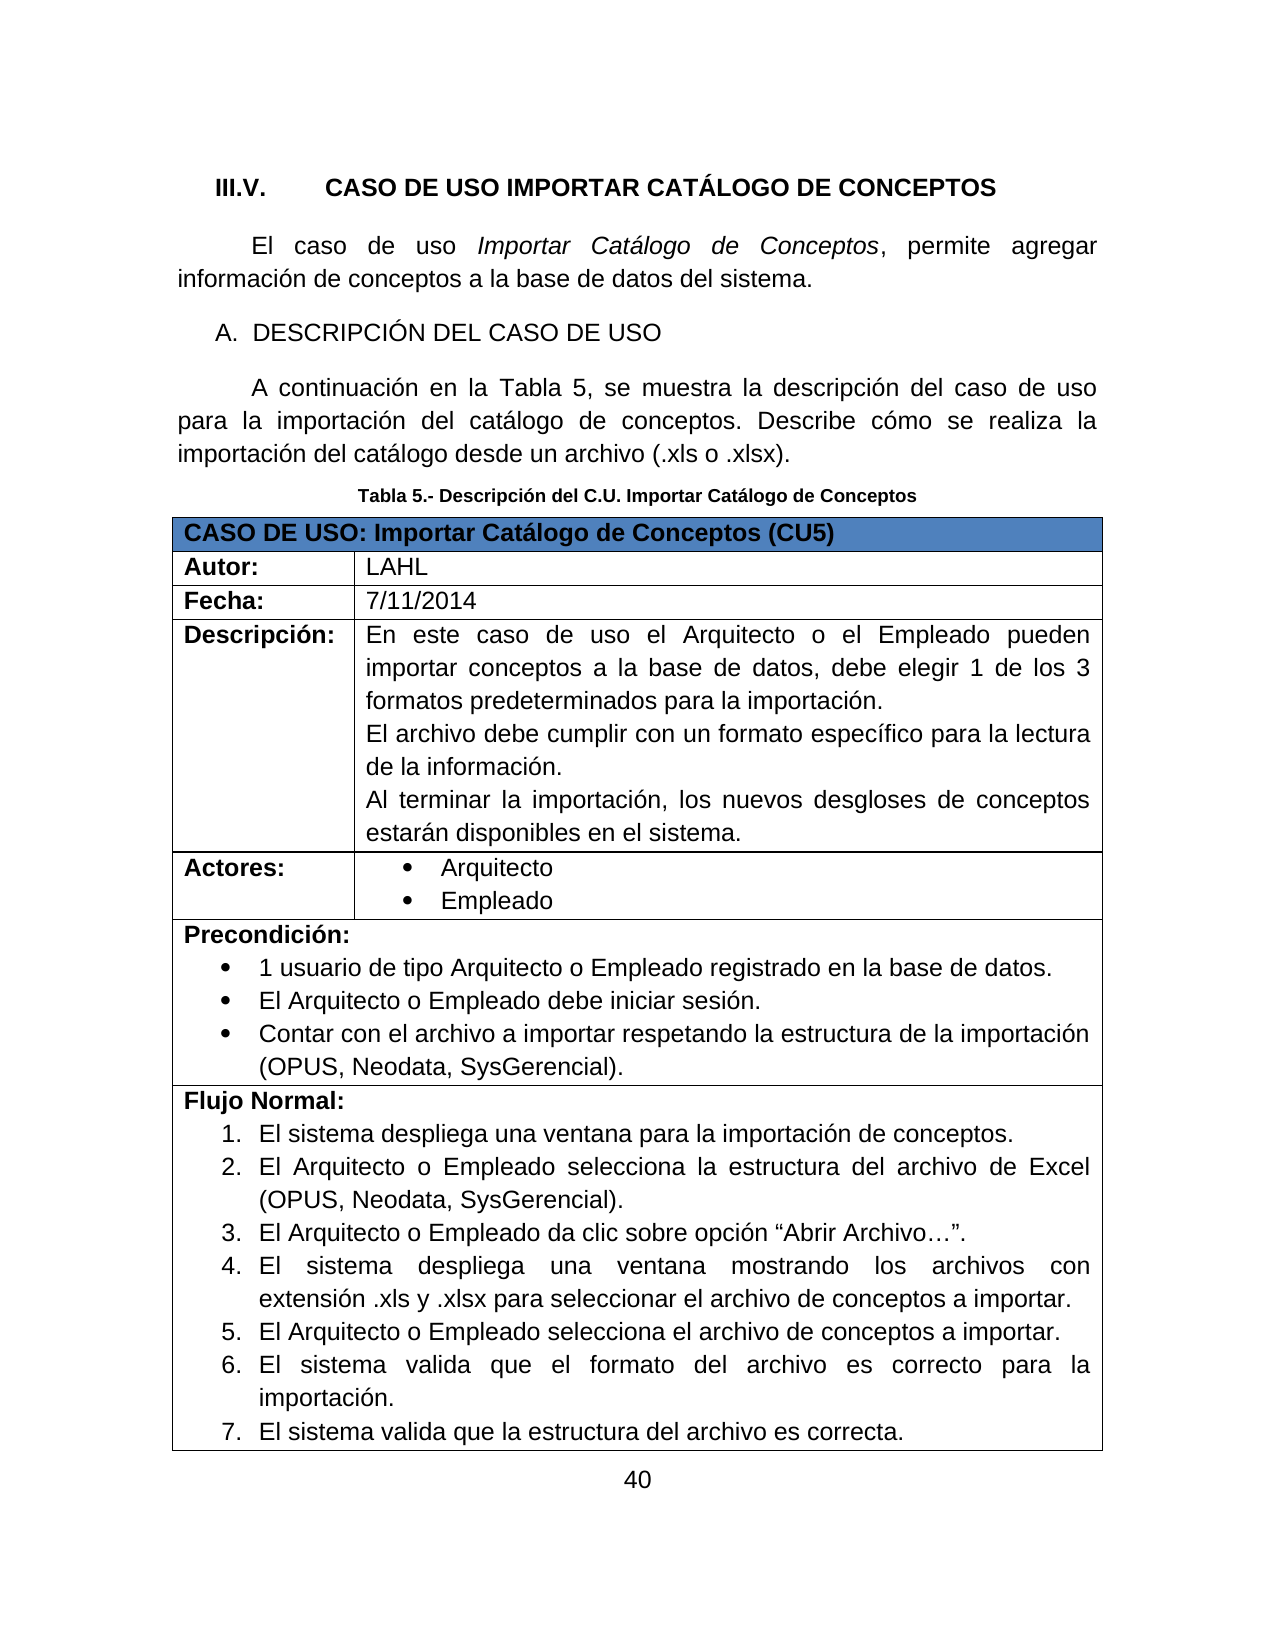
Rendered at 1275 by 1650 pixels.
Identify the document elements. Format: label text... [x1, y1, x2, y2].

table_cell 7/11/2014 [355, 586, 1102, 619]
text El caso de uso Importar Catálogo de Conceptos, permite agregar información de conceptos a la base de datos del sistema. [177, 231, 1098, 292]
text Tabla 5.- Descripción del C.U. Importar Catálogo de Conceptos [177, 485, 1098, 506]
table_cell LAHL [355, 552, 1102, 585]
subtitle Descripción del caso de uso [215, 318, 1098, 346]
table_cell Autor: [173, 552, 354, 585]
text A continuación en la Tabla 5, se muestra la descripción del caso de uso para la importación del catálogo de conceptos. Describe cómo se realiza la importación del catálogo desde un archivo (.xls o .xlsx). [177, 373, 1098, 468]
table_cell Descripción: [173, 620, 354, 851]
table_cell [173, 1086, 1102, 1449]
subtitle Caso de uso Importar Catálogo de Conceptos [215, 173, 1098, 201]
table_cell Arquitecto Empleado [355, 853, 1102, 919]
table_cell Precondición: 1 usuario de tipo Arquitecto o Empleado registrado en la base de datos. El Arquitecto o Empleado debe iniciar sesión. Contar con el archivo a importar respetando la estructura de la importación (OPUS, Neodata, SysGerencial). [173, 920, 1102, 1085]
table_cell Fecha: [173, 586, 354, 619]
table_cell Actores: [173, 853, 354, 919]
table_cell En este caso de uso el Arquitecto o el Empleado pueden importar conceptos a la base de datos, debe elegir 1 de los 3 formatos predeterminados para la importación. El archivo debe cumplir con un formato específico para la lectura de la información. Al terminar la importación, los nuevos desgloses de conceptos estarán disponibles en el sistema. [355, 620, 1102, 851]
table_header CASO DE USO: Importar Catálogo de Conceptos (CU5) [173, 518, 1102, 551]
